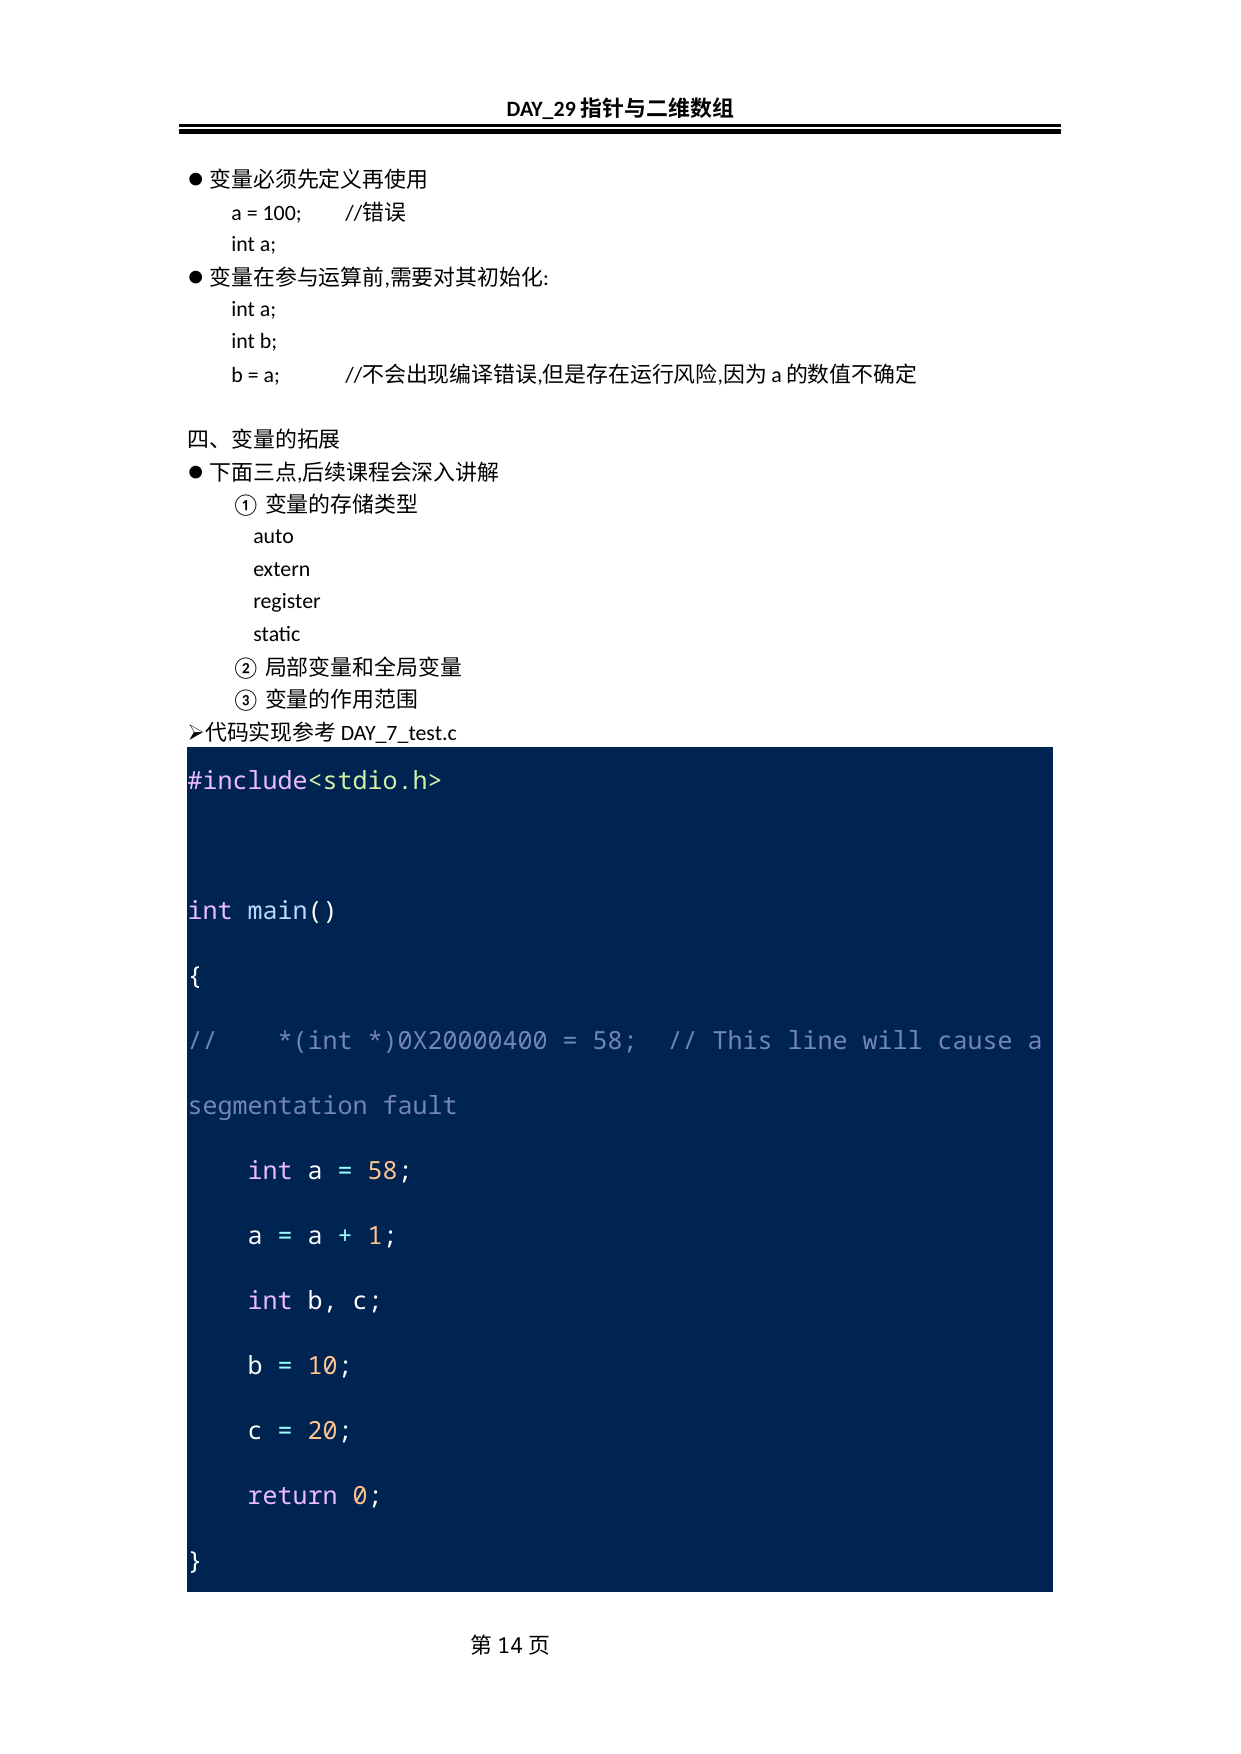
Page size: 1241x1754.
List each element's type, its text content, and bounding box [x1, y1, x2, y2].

list ③变量的作用范围 [187, 682, 1053, 714]
list 代码实现参考DAY_7_test.c [187, 714, 1053, 747]
list int a; [187, 292, 1053, 324]
text int b, c; [187, 1267, 1053, 1332]
text int a = 58; [187, 1137, 1053, 1202]
list static [187, 617, 1053, 649]
text a = a + 1; [187, 1202, 1053, 1267]
text int main() [187, 877, 1053, 942]
list b = a; //不会出现编译错误,但是存在运行风险,因为a的数值不确定 [187, 357, 1053, 389]
list register [187, 584, 1053, 617]
list 变量在参与运算前,需要对其初始化: [187, 259, 1053, 292]
text // *(int *)0X20000400 = 58; // This line will cause a segmentation fault [187, 1007, 1053, 1137]
text } [187, 1527, 1053, 1592]
list ①变量的存储类型 [187, 487, 1053, 519]
list ②局部变量和全局变量 [187, 649, 1053, 682]
list extern [187, 552, 1053, 584]
list 变量的拓展 [187, 422, 1053, 454]
text b = 10; [187, 1332, 1053, 1397]
text #include<stdio.h> [187, 747, 1053, 812]
list int a; [187, 227, 1053, 259]
text { [187, 942, 1053, 1007]
list 变量必须先定义再使用 [187, 162, 1053, 194]
list 下面三点,后续课程会深入讲解 [187, 454, 1053, 487]
text c = 20; [187, 1397, 1053, 1462]
text return 0; [187, 1462, 1053, 1527]
list a = 100; //错误 [187, 194, 1053, 227]
list auto [187, 519, 1053, 552]
list int b; [187, 324, 1053, 357]
